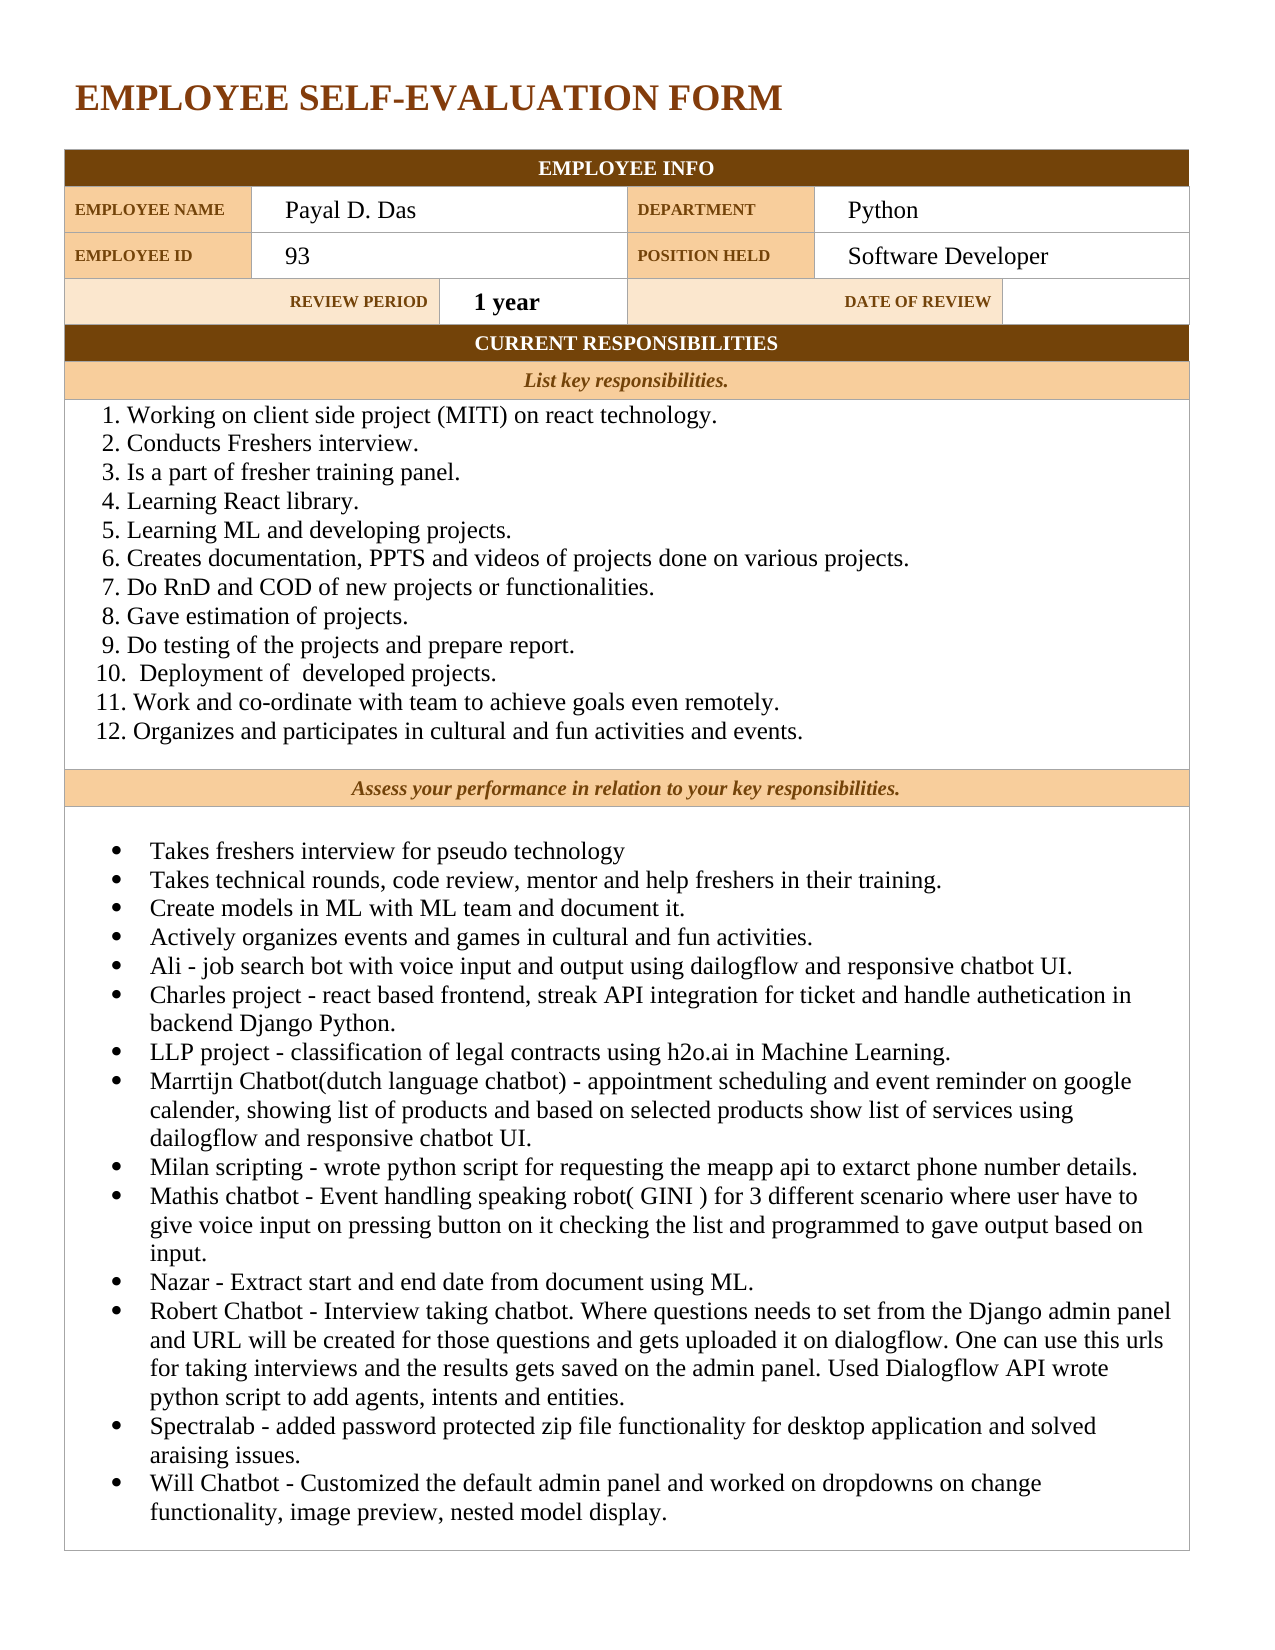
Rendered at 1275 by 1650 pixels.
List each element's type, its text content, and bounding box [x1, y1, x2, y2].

table_cell List key responsibilities. [65, 362, 1189, 399]
table_cell Payal D. Das [252, 187, 627, 232]
table_cell Assess your performance in relation to your key responsibilities. [65, 770, 1189, 806]
table_cell CURRENT RESPONSIBILITIES [65, 325, 1189, 361]
table_cell 93 [252, 233, 627, 278]
table_cell Software Developer [815, 233, 1189, 278]
table_cell EMPLOYEE NAME [65, 187, 251, 232]
table_cell 1 year [440, 279, 627, 324]
table_header EMPLOYEE INFO [65, 150, 1189, 186]
table_cell EMPLOYEE ID [65, 233, 251, 278]
table_cell Python [815, 187, 1189, 232]
table_cell DATE OF REVIEW [628, 279, 1002, 324]
table_cell REVIEW PERIOD [65, 279, 439, 324]
table_cell [1003, 279, 1189, 324]
table_cell POSITION HELD [628, 233, 814, 278]
table_cell DEPARTMENT [628, 187, 814, 232]
table_cell Takes freshers interview for pseudo technology Takes technical rounds, code review, mentor and help freshers in their training. Create models in ML with ML team and document it. Actively organizes events and games in cultural and fun activities. Ali - job search bot with voice input and output using dailogflow and responsive chatbot UI. Charles project - react based frontend, streak API integration for ticket and handle authetication in backend Django Python. LLP project - classification of legal contracts using h2o.ai in Machine Learning. Marrtijn Chatbot(dutch language chatbot) - appointment scheduling and event reminder on google calender, showing list of products and based on selected products show list of services using dailogflow and responsive chatbot UI. Milan scripting - wrote python script for requesting the meapp api to extarct phone number details. Mathis chatbot - Event handling speaking robot( GINI ) for 3 different scenario where user have to give voice input on pressing button on it checking the list and programmed to gave output based on input. Nazar - Extract start and end date from document using ML. Robert Chatbot - Interview taking chatbot. Where questions needs to set from the Django admin panel and URL will be created for those questions and gets uploaded it on dialogflow. One can use this urls for taking interviews and the results gets saved on the admin panel. Used Dialogflow API wrote python script to add agents, intents and entities. Spectralab - added password protected zip file functionality for desktop application and solved araising issues. Will Chatbot - Customized the default admin panel and worked on dropdowns on change functionality, image preview, nested model display. [65, 807, 1189, 1550]
table_cell 1. Working on client side project (MITI) on react technology. 2. Conducts Freshers interview. 3. Is a part of fresher training panel. 4. Learning React library. 5. Learning ML and developing projects. 6. Creates documentation, PPTS and videos of projects done on various projects. 7. Do RnD and COD of new projects or functionalities. 8. Gave estimation of projects. 9. Do testing of the projects and prepare report. 10. Deployment of developed projects. 11. Work and co-ordinate with team to achieve goals even remotely. 12. Organizes and participates in cultural and fun activities and events. [65, 400, 1189, 769]
text EMPLOYEE SELF-EVALUATION FORM [75, 75, 1200, 118]
